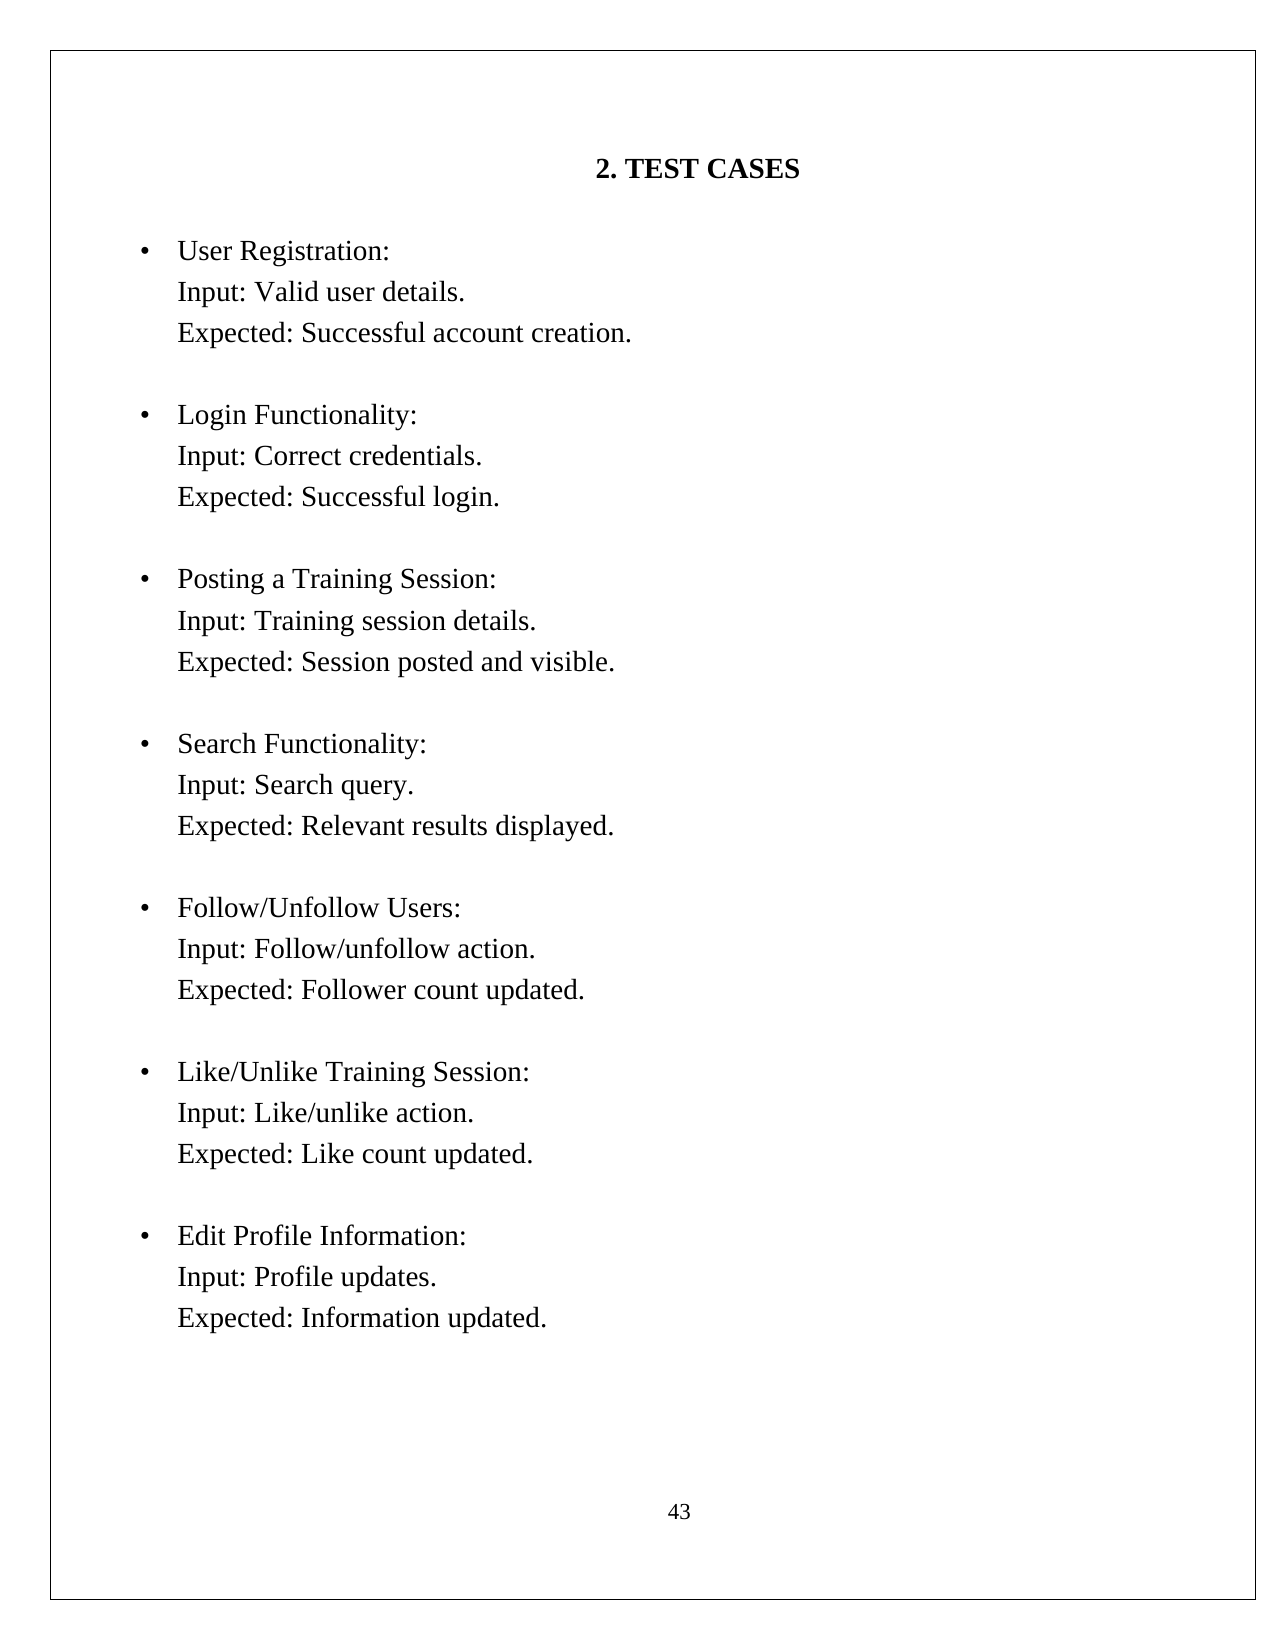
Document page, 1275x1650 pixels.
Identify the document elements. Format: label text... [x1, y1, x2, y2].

list User Registration: [139, 233, 1255, 267]
text Input: Training session details. [102, 603, 1255, 636]
text Input: Search query. [102, 767, 1255, 800]
text Expected: Relevant results displayed. [102, 808, 1255, 841]
text Expected: Follower count updated. [102, 972, 1255, 1006]
list Posting a Training Session: [139, 562, 1255, 595]
text Expected: Information updated. [102, 1300, 1255, 1334]
text Expected: Successful login. [102, 479, 1255, 513]
list 2. TEST CASES [139, 151, 1255, 185]
text Input: Valid user details. [102, 274, 1255, 308]
list Edit Profile Information: [139, 1218, 1255, 1252]
text Input: Correct credentials. [102, 438, 1255, 472]
text Input: Profile updates. [102, 1259, 1255, 1293]
list Like/Unlike Training Session: [139, 1054, 1255, 1088]
text Expected: Successful account creation. [102, 315, 1255, 349]
text Input: Like/unlike action. [102, 1095, 1255, 1129]
list Follow/Unfollow Users: [139, 890, 1255, 923]
list Login Functionality: [139, 397, 1255, 431]
text Expected: Session posted and visible. [102, 644, 1255, 677]
text Input: Follow/unfollow action. [102, 931, 1255, 964]
text Expected: Like count updated. [102, 1136, 1255, 1170]
list Search Functionality: [139, 726, 1255, 759]
